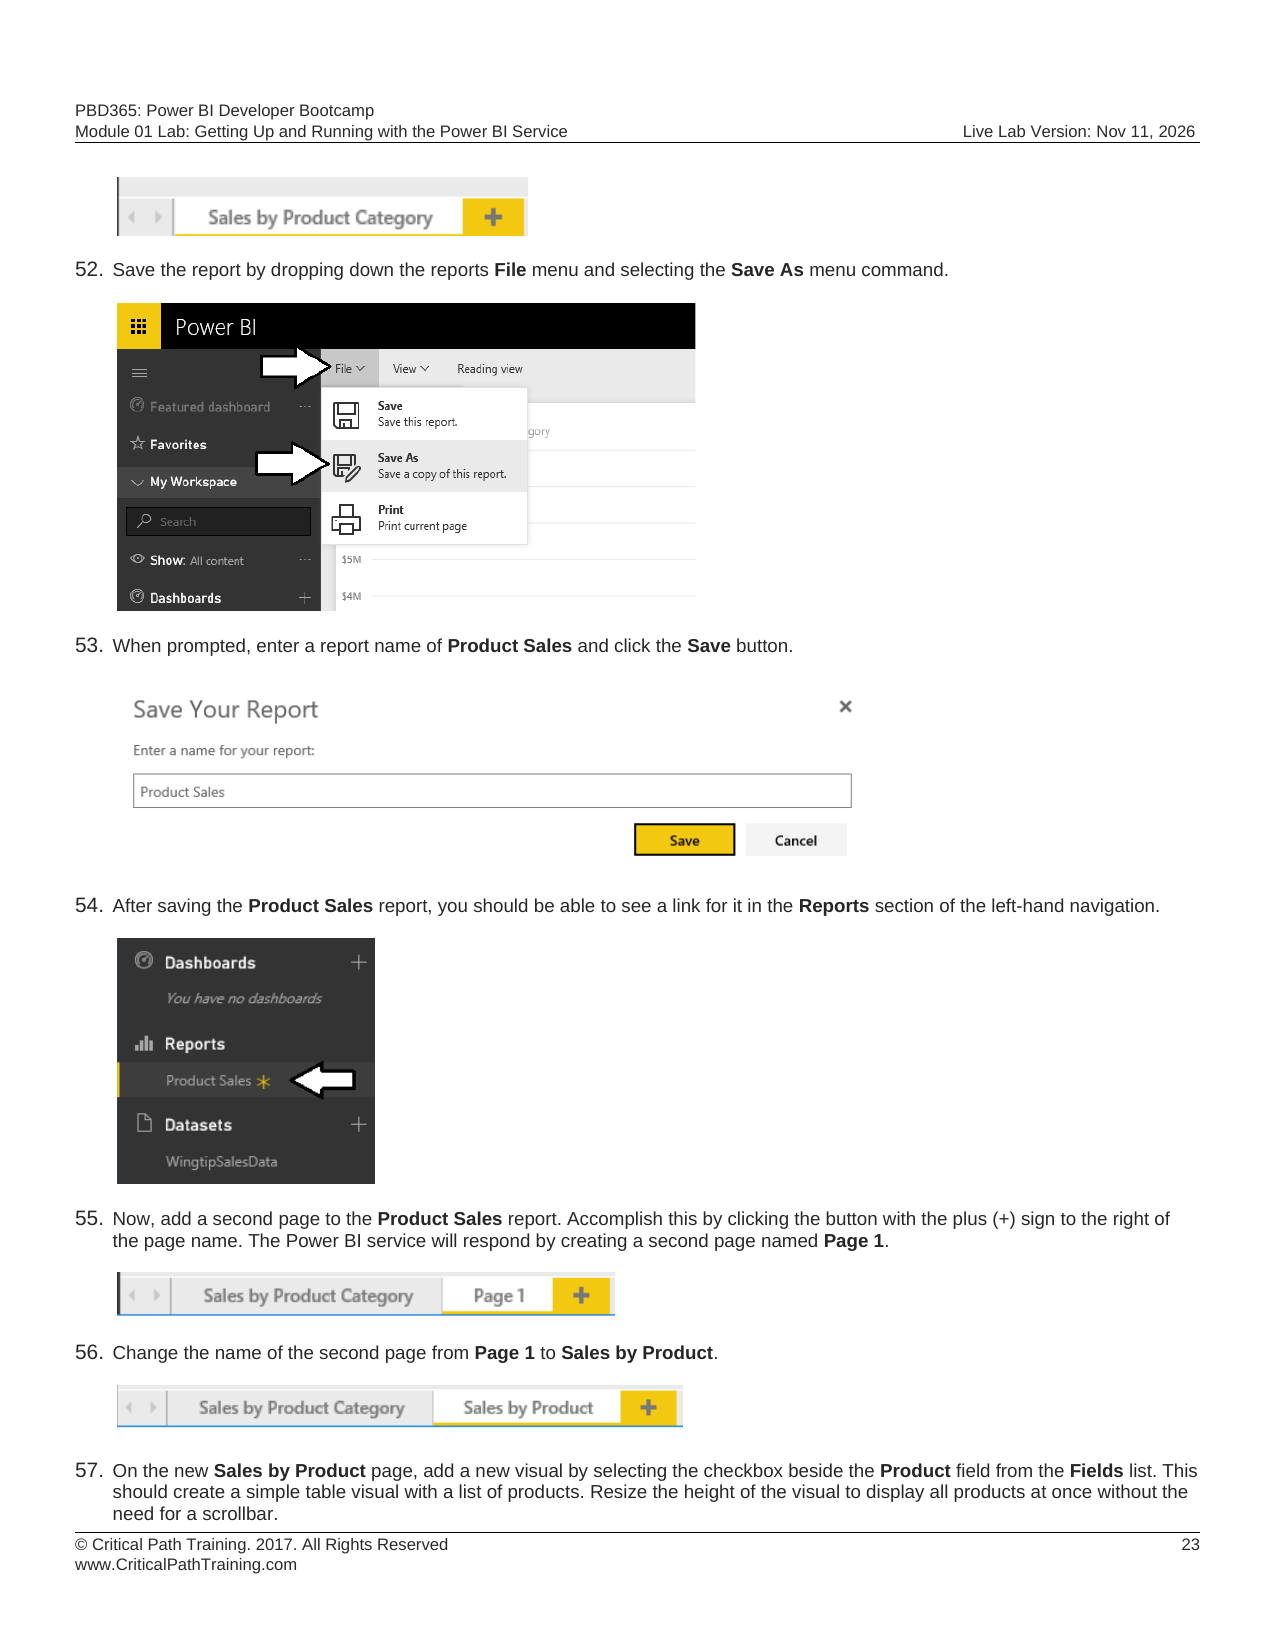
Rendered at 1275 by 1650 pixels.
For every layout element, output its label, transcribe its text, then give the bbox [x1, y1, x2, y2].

text After saving the Product Sales report, you should be able to see a link for it in the Reports section of the left-hand navigation. [75, 893, 1200, 917]
picture [117, 177, 529, 236]
text Save the report by dropping down the reports File menu and selecting the Save As menu command. [75, 257, 1200, 281]
text Change the name of the second page from Page 1 to Sales by Product. [75, 1340, 1200, 1364]
picture [117, 303, 696, 611]
picture [117, 1385, 683, 1436]
picture [117, 678, 869, 871]
text On the new Sales by Product page, add a new visual by selecting the checkbox beside the Product field from the Fields list. This should create a simple table visual with a list of products. Resize the height of the visual to display all products at once without the need for a scrollbar. [75, 1457, 1200, 1524]
text When prompted, enter a report name of Product Sales and click the Save button. [75, 633, 1200, 657]
text Now, add a second page to the Product Sales report. Accomplish this by clicking the button with the plus (+) sign to the right of the page name. The Power BI service will respond by creating a second page named Page 1. [75, 1205, 1200, 1251]
picture [117, 1272, 615, 1319]
picture [117, 938, 375, 1184]
